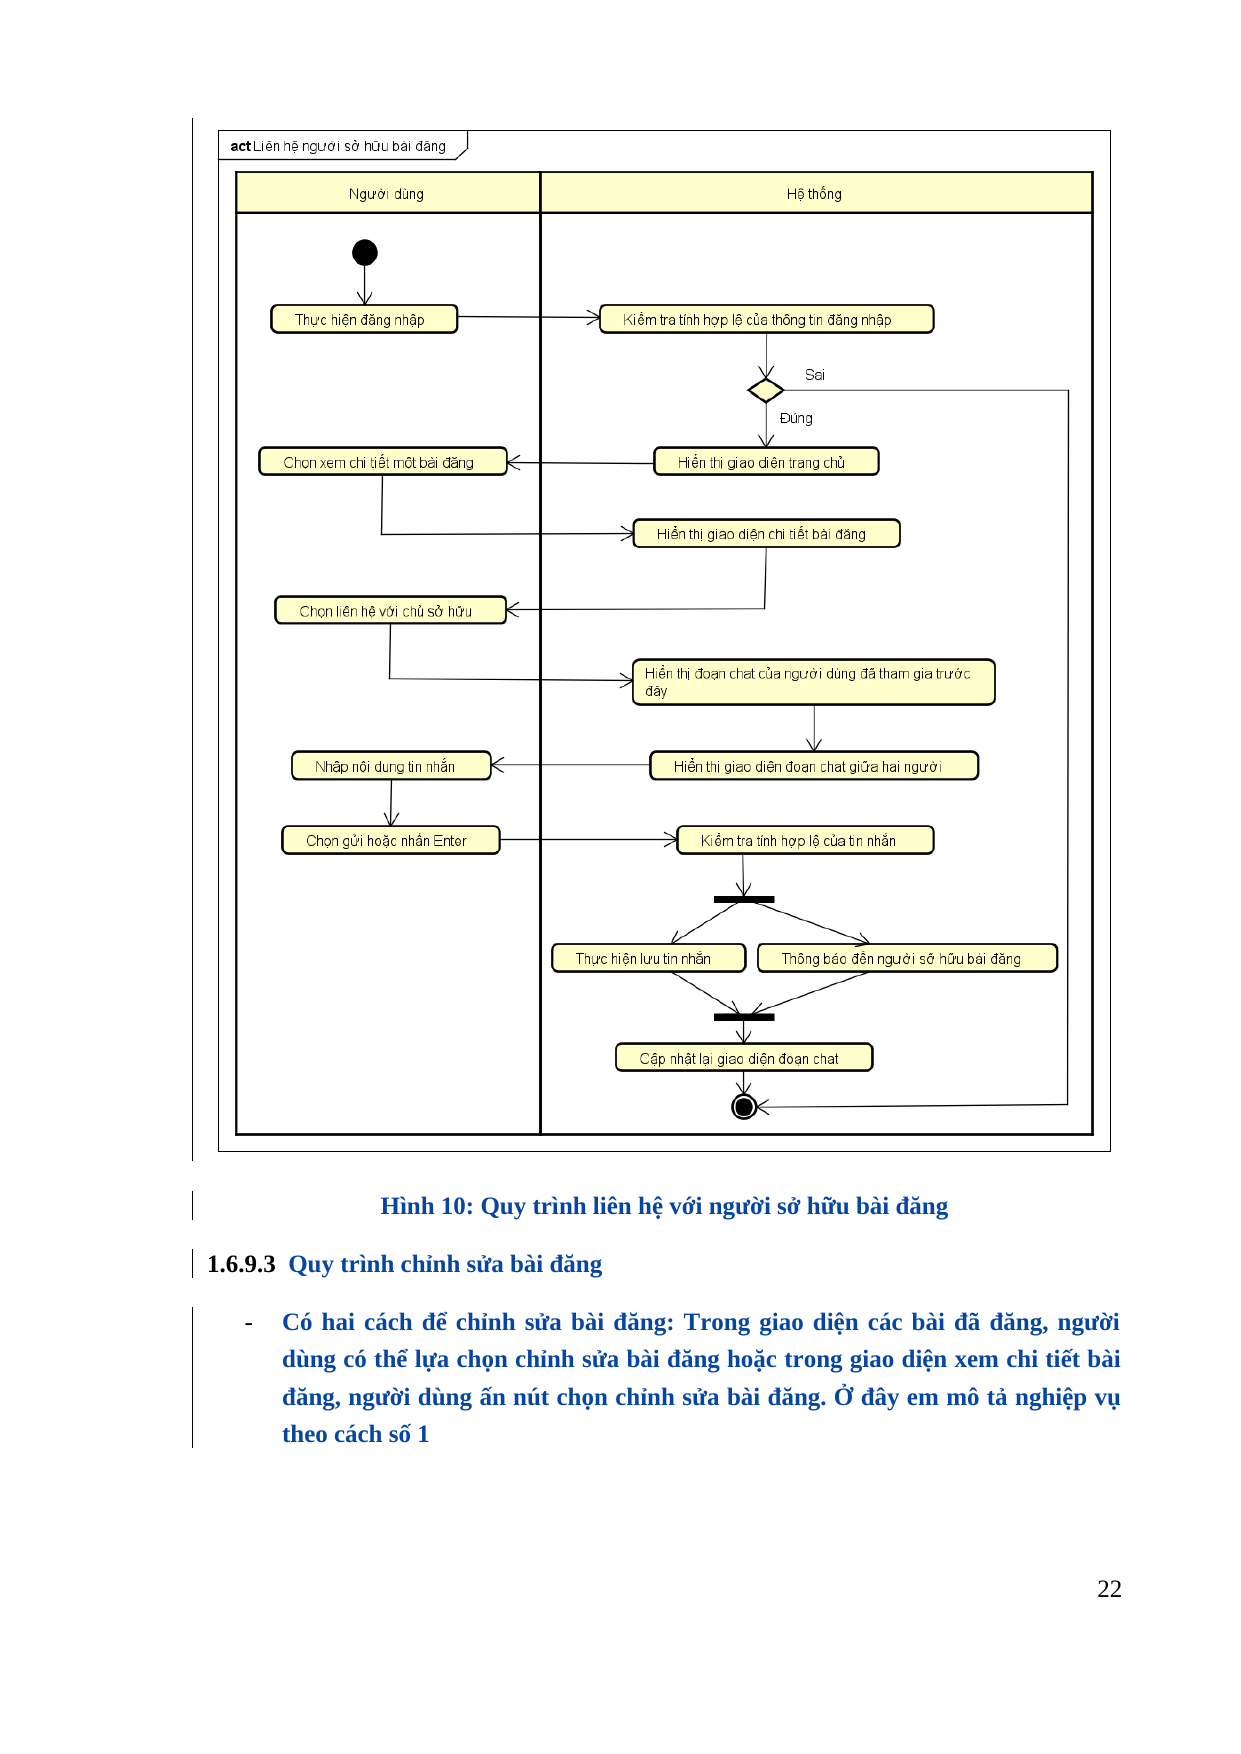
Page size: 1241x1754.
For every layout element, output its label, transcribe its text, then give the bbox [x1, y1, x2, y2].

text Hình 10: Quy trình liên hệ với người sở hữu bài đăng [207, 1191, 1122, 1219]
picture [206, 118, 1122, 1162]
list Có hai cách để chỉnh sửa bài đăng: Trong giao diện các bài đã đăng, người dùng có thể lựa chọn chỉnh sửa bài đăng hoặc trong giao diện xem chi tiết bài đăng, người dùng ấn nút chọn chỉnh sửa bài đăng. Ở đây em mô tả nghiệp vụ theo cách số 1 [244, 1307, 1122, 1448]
subtitle Quy trình chỉnh sửa bài đăng [207, 1249, 1122, 1278]
